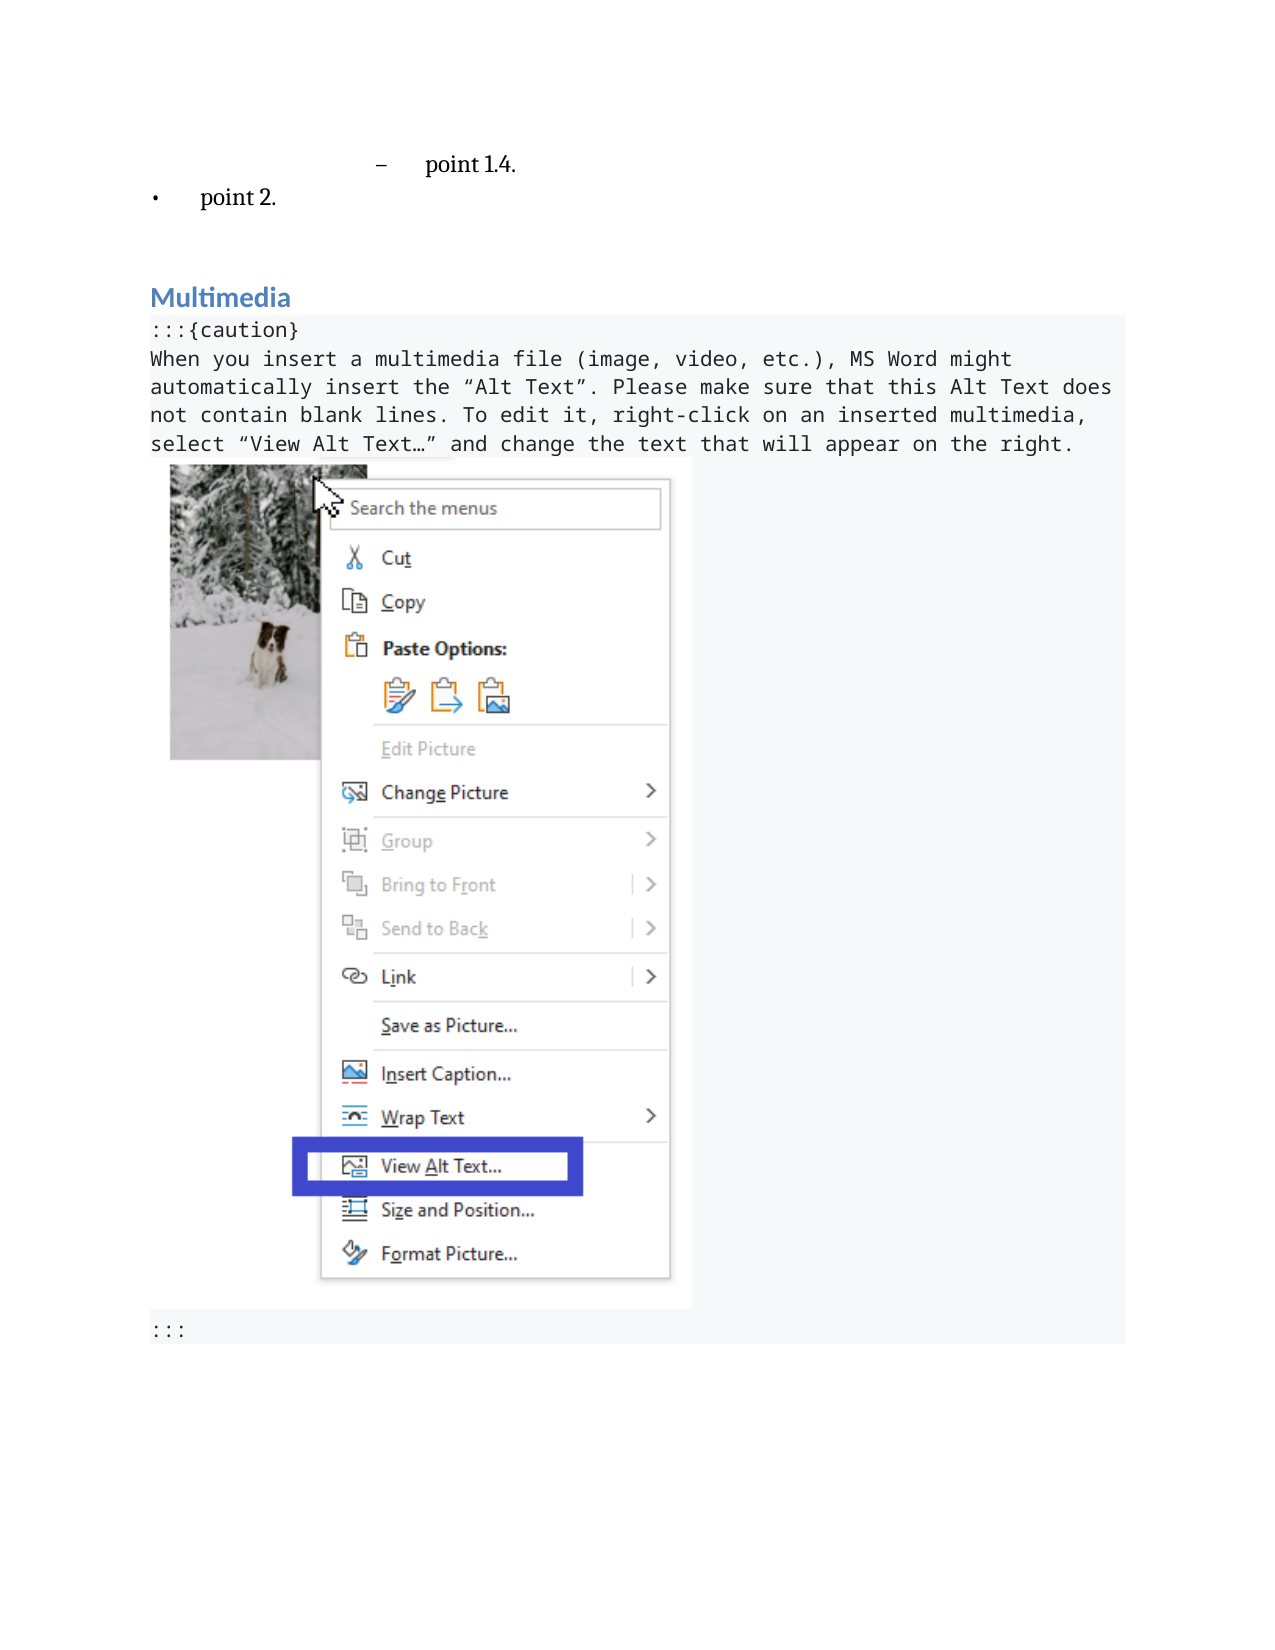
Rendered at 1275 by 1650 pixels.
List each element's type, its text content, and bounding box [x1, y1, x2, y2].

subtitle Multimedia [150, 279, 1125, 315]
list point 1.4. [375, 150, 1125, 179]
picture [150, 457, 693, 1309]
list point 2. [150, 182, 1125, 211]
